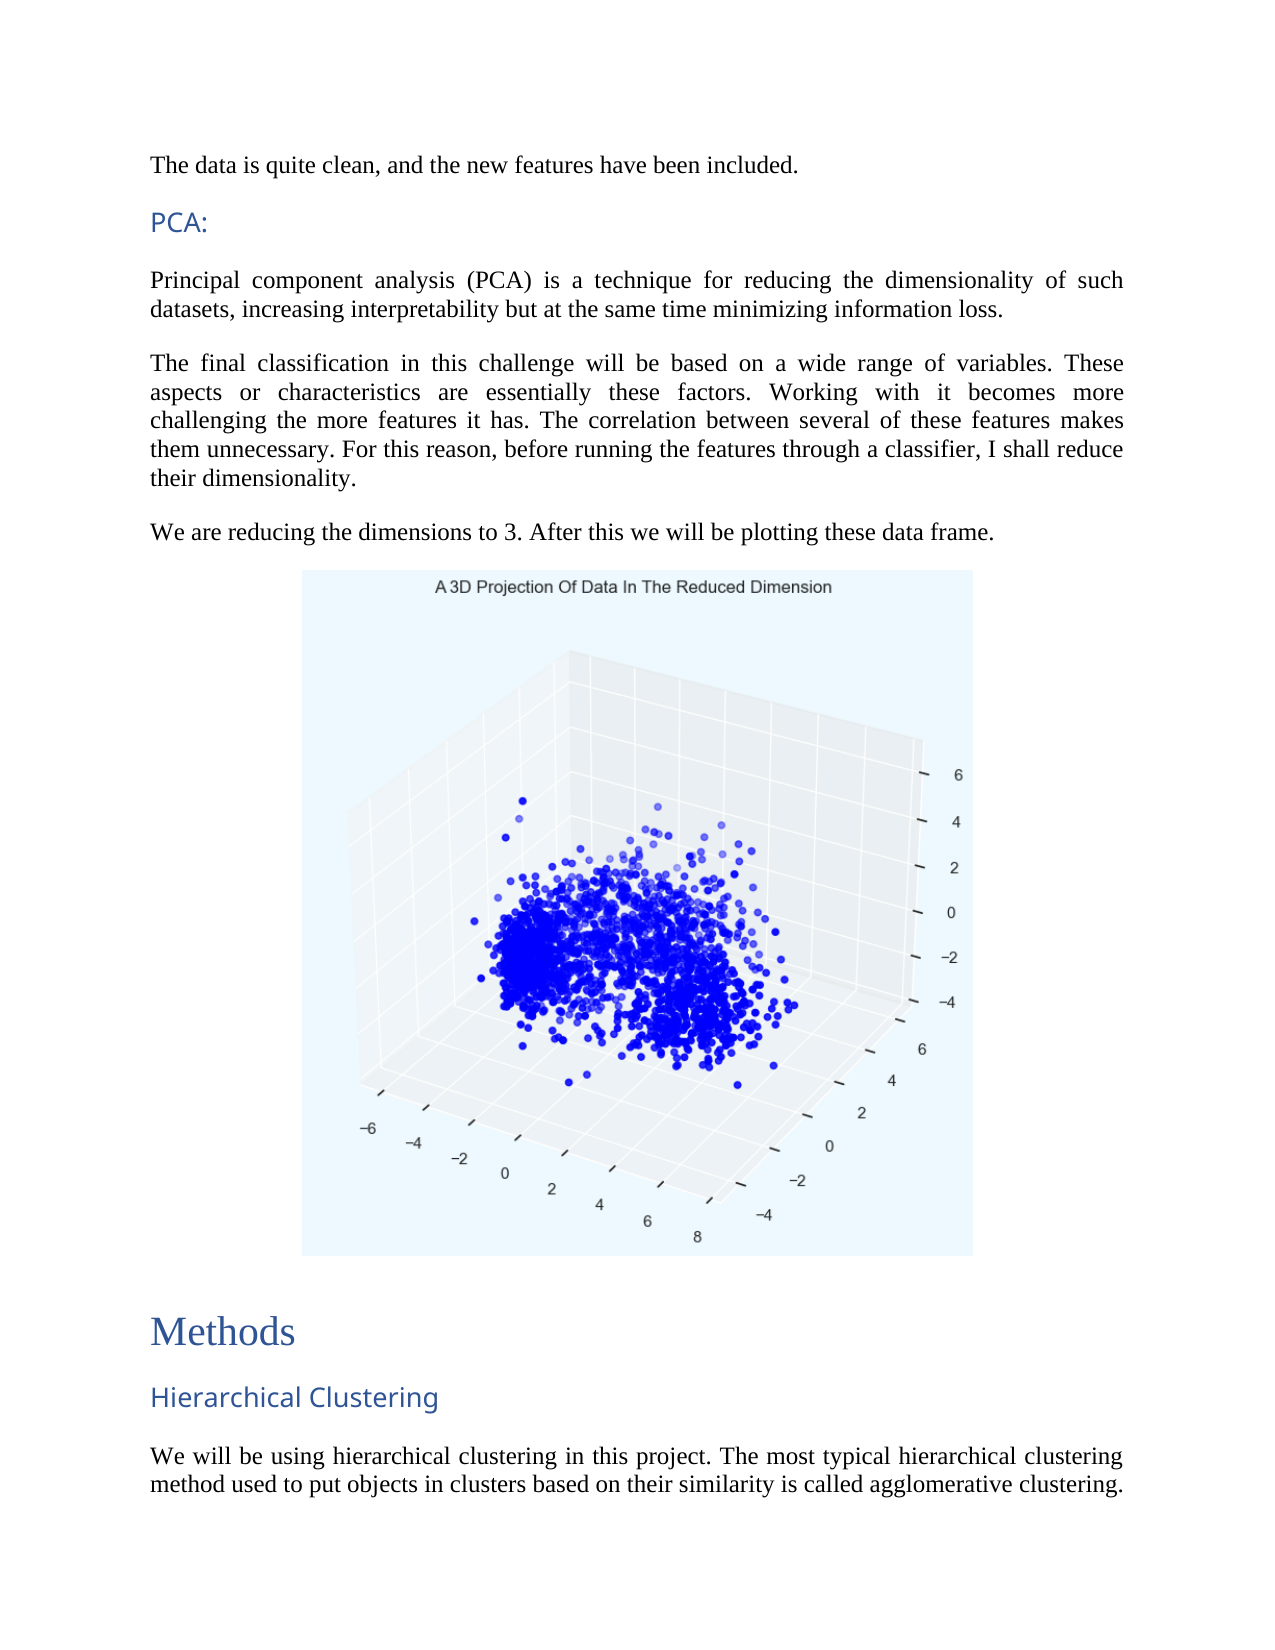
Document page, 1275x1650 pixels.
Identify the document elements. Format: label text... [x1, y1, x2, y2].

text Principal component analysis (PCA) is a technique for reducing the dimensionality of such datasets, increasing interpretability but at the same time minimizing information loss. [150, 266, 1125, 323]
subtitle PCA: [150, 204, 1125, 241]
text The data is quite clean, and the new features have been included. [150, 150, 1125, 179]
subtitle Hierarchical Clustering [150, 1379, 1125, 1416]
picture [302, 570, 973, 1256]
text We are reducing the dimensions to 3. After this we will be plotting these data frame. [150, 517, 1125, 546]
subtitle Methods [150, 1306, 1125, 1354]
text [150, 1441, 1125, 1498]
text The final classification in this challenge will be based on a wide range of variables. These aspects or characteristics are essentially these factors. Working with it becomes more challenging the more features it has. The correlation between several of these features makes them unnecessary. For this reason, before running the features through a classifier, I shall reduce their dimensionality. [150, 348, 1125, 492]
